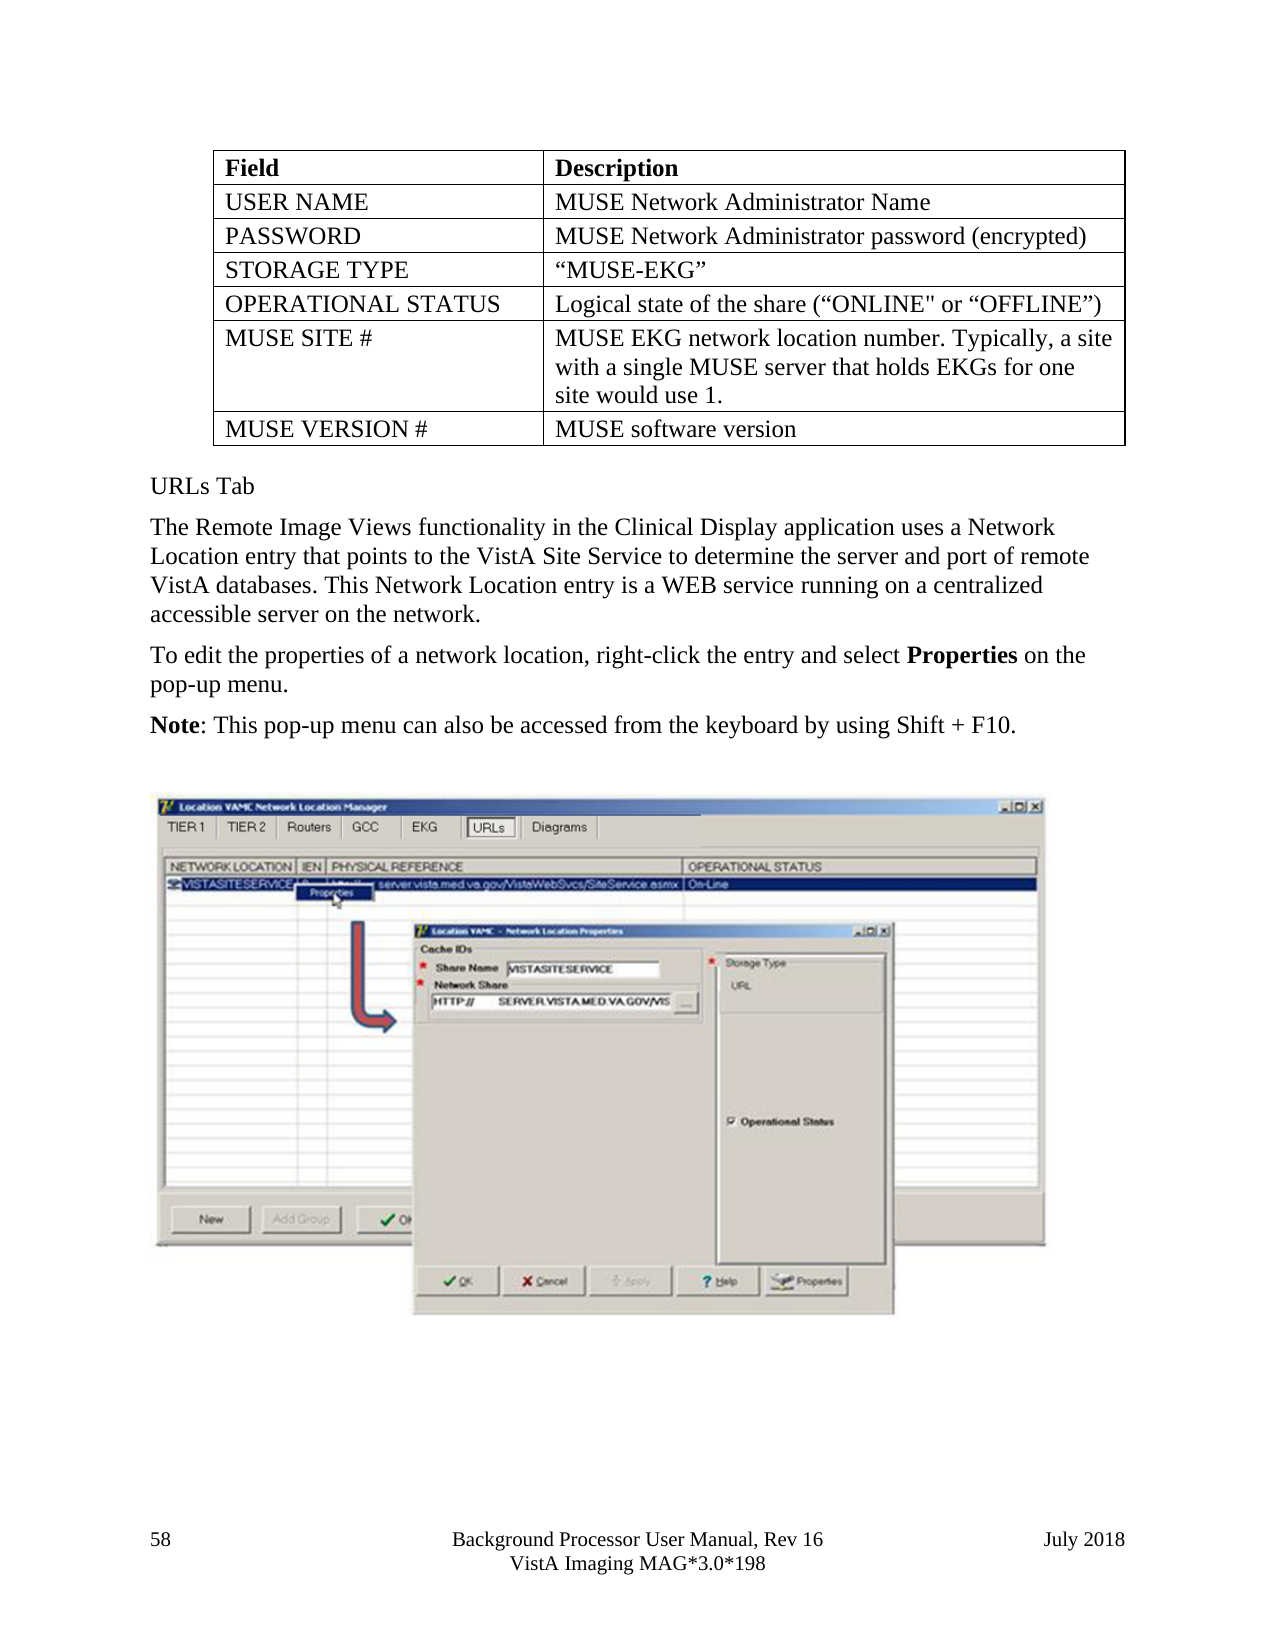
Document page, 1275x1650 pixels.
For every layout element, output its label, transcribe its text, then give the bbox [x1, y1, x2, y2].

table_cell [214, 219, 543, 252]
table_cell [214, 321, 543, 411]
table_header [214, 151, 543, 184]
text To edit the properties of a network location, right-click the entry and select Properties on the pop-up menu. [150, 640, 1125, 697]
subtitle URLs Tab [150, 471, 1125, 500]
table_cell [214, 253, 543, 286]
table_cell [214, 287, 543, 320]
text The Remote Image Views functionality in the Clinical Display application uses a Network Location entry that points to the VistA Site Service to determine the server and port of remote VistA databases. This Network Location entry is a WEB service running on a centralized accessible server on the network. [150, 512, 1125, 627]
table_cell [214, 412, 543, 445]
picture [150, 792, 1050, 1319]
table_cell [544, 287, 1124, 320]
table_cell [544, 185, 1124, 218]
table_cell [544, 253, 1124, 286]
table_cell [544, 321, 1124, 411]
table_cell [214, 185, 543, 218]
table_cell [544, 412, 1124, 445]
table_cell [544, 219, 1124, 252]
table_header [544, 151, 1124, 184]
text Note: This pop-up menu can also be accessed from the keyboard by using Shift + F10. [150, 710, 1125, 739]
